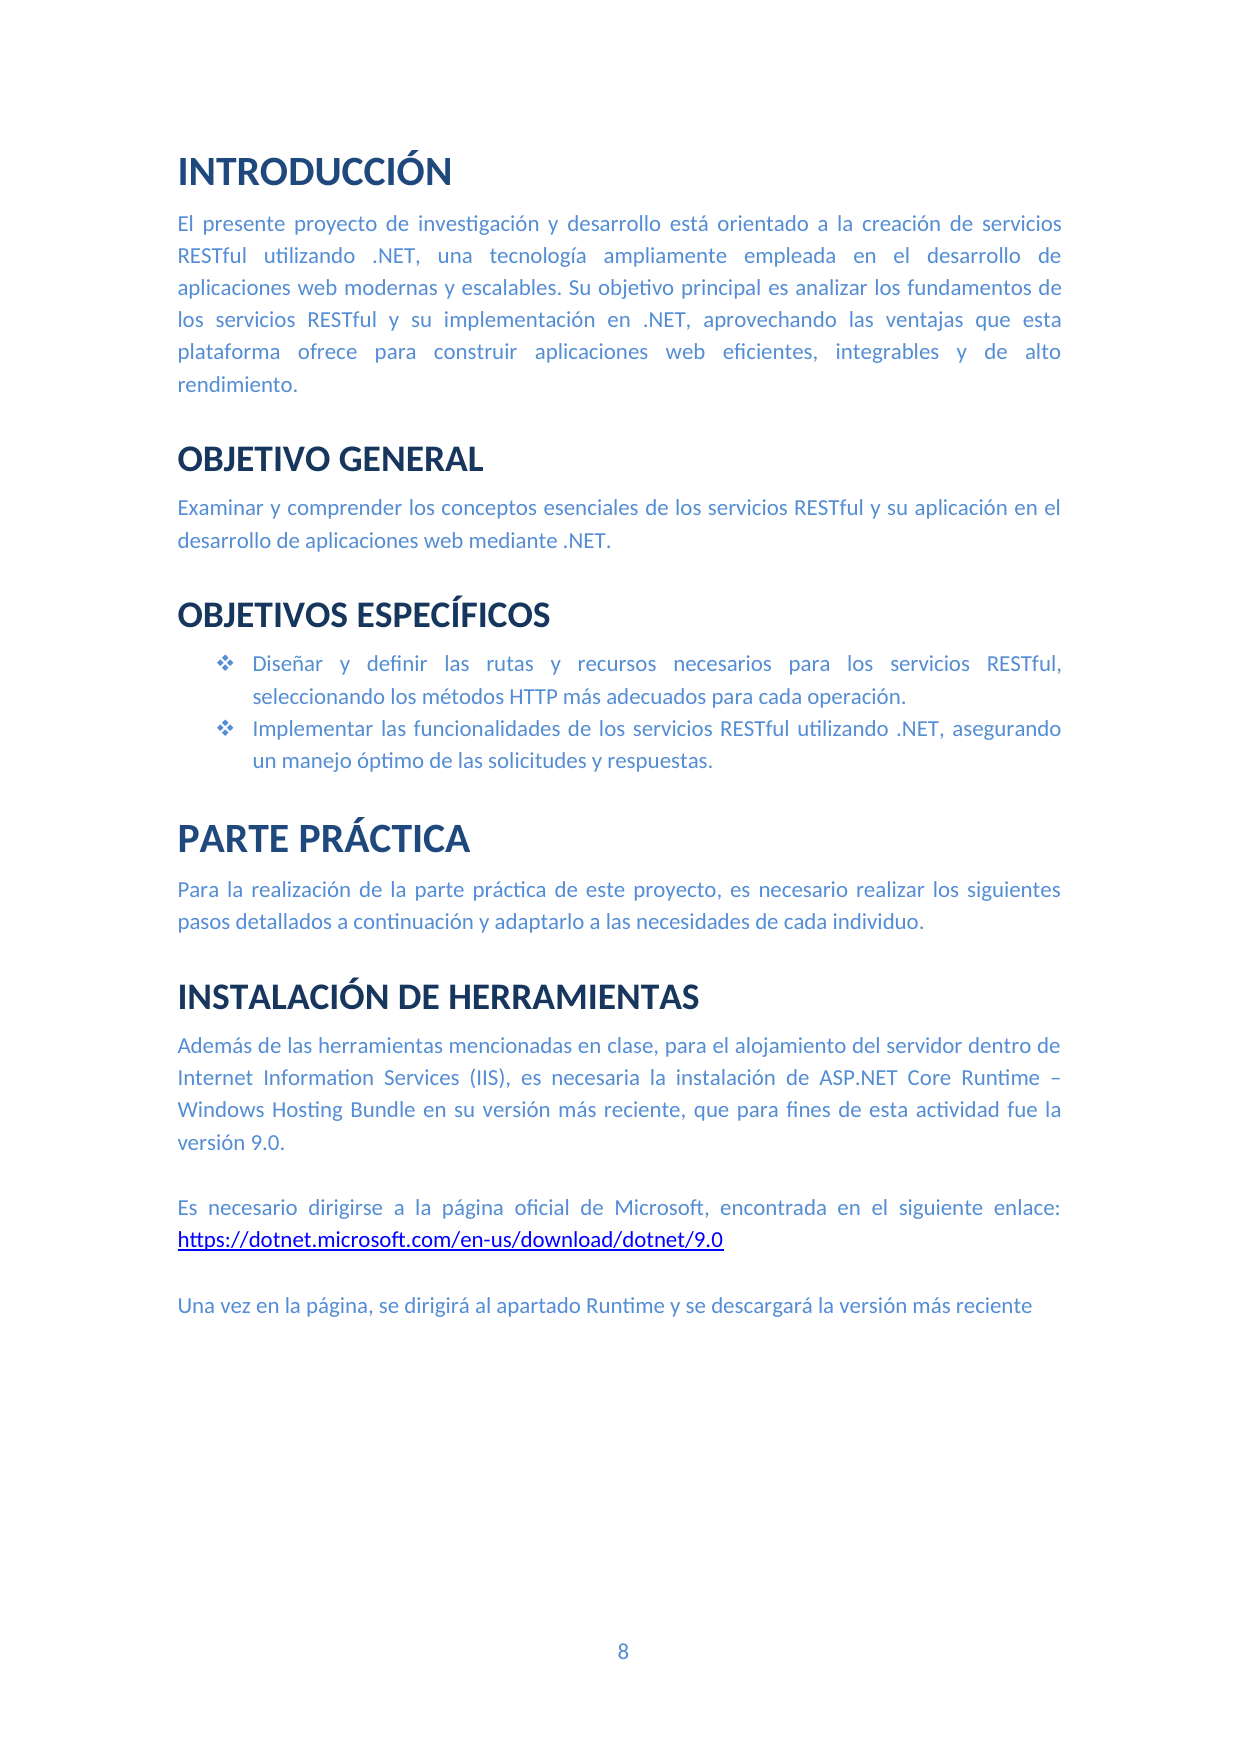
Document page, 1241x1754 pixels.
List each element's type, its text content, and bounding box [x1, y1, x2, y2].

subtitle OBJETIVOS ESPECÍFICOS [177, 591, 1063, 637]
list Implementar las funcionalidades de los servicios RESTful utilizando .NET, asegurando un manejo óptimo de las solicitudes y respuestas. [215, 714, 1063, 774]
subtitle PARTE PRÁCTICA [177, 812, 1063, 862]
text Examinar y comprender los conceptos esenciales de los servicios RESTful y su aplicación en el desarrollo de aplicaciones web mediante .NET. [177, 493, 1063, 554]
list Diseñar y definir las rutas y recursos necesarios para los servicios RESTful, seleccionando los métodos HTTP más adecuados para cada operación. [215, 649, 1063, 710]
text Una vez en la página, se dirigirá al apartado Runtime y se descargará la versión más reciente [177, 1291, 1063, 1319]
subtitle INTRODUCCIÓN [177, 145, 1063, 196]
text Además de las herramientas mencionadas en clase, para el alojamiento del servidor dentro de Internet Information Services (IIS), es necesaria la instalación de ASP.NET Core Runtime – Windows Hosting Bundle en su versión más reciente, que para fines de esta actividad fue la versión 9.0. [177, 1031, 1063, 1156]
text Para la realización de la parte práctica de este proyecto, es necesario realizar los siguientes pasos detallados a continuación y adaptarlo a las necesidades de cada individuo. [177, 875, 1063, 935]
text Es necesario dirigirse a la página oficial de Microsoft, encontrada en el siguiente enlace: https://dotnet.microsoft.com/en-us/download/dotnet/9.0 [177, 1193, 1063, 1253]
subtitle INSTALACIÓN DE HERRAMIENTAS [177, 973, 1063, 1018]
subtitle OBJETIVO GENERAL [177, 435, 1063, 481]
text El presente proyecto de investigación y desarrollo está orientado a la creación de servicios RESTful utilizando .NET, una tecnología ampliamente empleada en el desarrollo de aplicaciones web modernas y escalables. Su objetivo principal es analizar los fundamentos de los servicios RESTful y su implementación en .NET, aprovechando las ventajas que esta plataforma ofrece para construir aplicaciones web eficientes, integrables y de alto rendimiento. [177, 209, 1063, 398]
